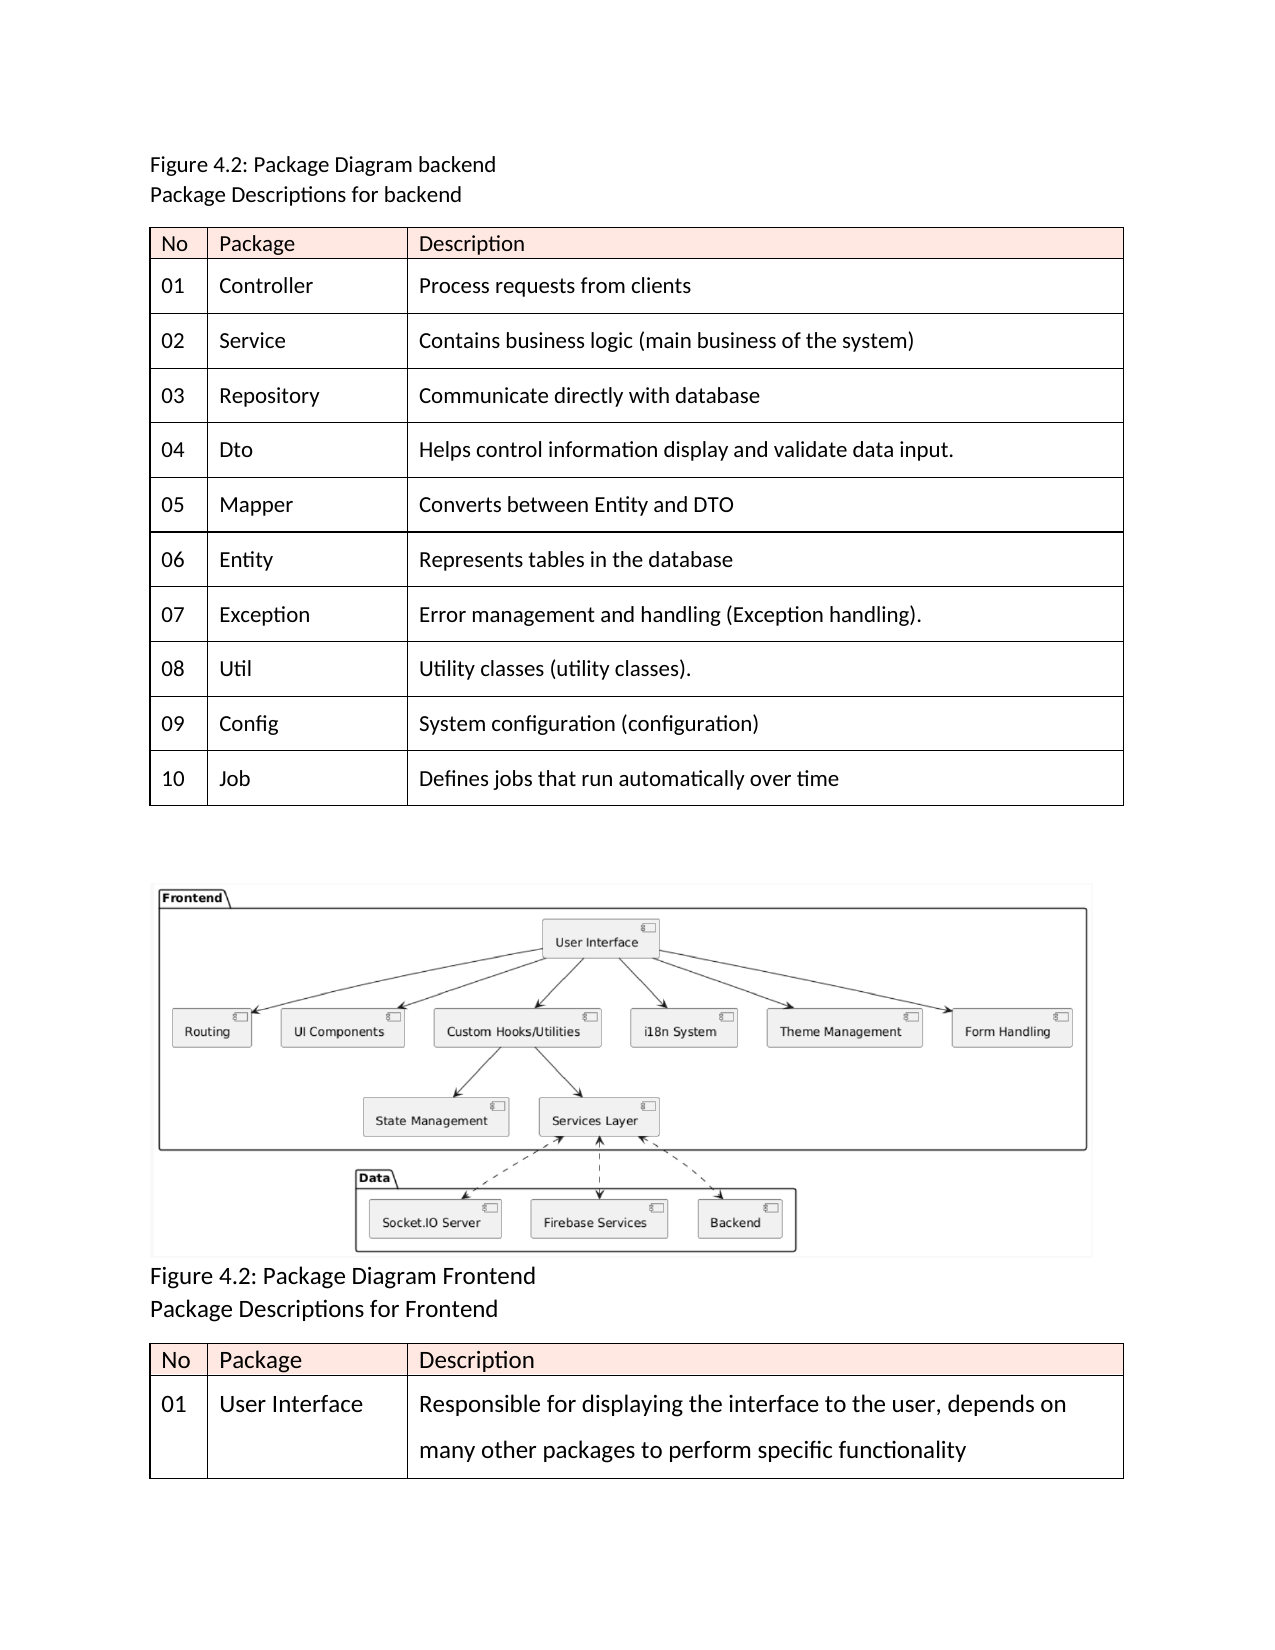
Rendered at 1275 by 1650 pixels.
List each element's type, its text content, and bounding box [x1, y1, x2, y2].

table_header No [151, 1344, 207, 1374]
table_cell 01 [151, 259, 207, 313]
table_header Description [408, 228, 1123, 258]
table_cell 10 [151, 751, 207, 805]
table_header Package [208, 1344, 407, 1374]
table_cell System configuration (configuration) [408, 697, 1123, 750]
table_cell Communicate directly with database [408, 369, 1123, 422]
table_cell Service [208, 314, 407, 367]
table_header Description [408, 1344, 1123, 1374]
table_cell 03 [151, 369, 207, 422]
table_cell 02 [151, 314, 207, 367]
table_cell 06 [151, 533, 207, 586]
table_cell 05 [151, 478, 207, 531]
text Figure 4.2: Package Diagram backend Package Descriptions for backend [150, 150, 1125, 208]
table_cell Converts between Entity and DTO [408, 478, 1123, 531]
table_cell Error management and handling (Exception handling). [408, 587, 1123, 641]
table_cell 07 [151, 587, 207, 641]
table_cell Defines jobs that run automatically over time [408, 751, 1123, 805]
table_cell Exception [208, 587, 407, 641]
table_cell 04 [151, 423, 207, 477]
picture [150, 883, 1093, 1258]
table_cell Mapper [208, 478, 407, 531]
table_cell Entity [208, 533, 407, 586]
table_cell Util [208, 642, 407, 696]
table_header Package [208, 228, 407, 258]
table_cell Responsible for displaying the interface to the user, depends on many other packages to perform specific functionality [408, 1376, 1123, 1477]
table_cell Repository [208, 369, 407, 422]
table_cell Utility classes (utility classes). [408, 642, 1123, 696]
table_header No [151, 228, 207, 258]
table_cell Represents tables in the database [408, 533, 1123, 586]
table_cell 09 [151, 697, 207, 750]
table_cell Config [208, 697, 407, 750]
table_cell 01 [151, 1376, 207, 1477]
table_cell Job [208, 751, 407, 805]
table_cell 08 [151, 642, 207, 696]
table_cell User Interface [208, 1376, 407, 1477]
table_cell Contains business logic (main business of the system) [408, 314, 1123, 367]
table_cell Helps control information display and validate data input. [408, 423, 1123, 477]
table_cell Controller [208, 259, 407, 313]
table_cell Process requests from clients [408, 259, 1123, 313]
table_cell Dto [208, 423, 407, 477]
